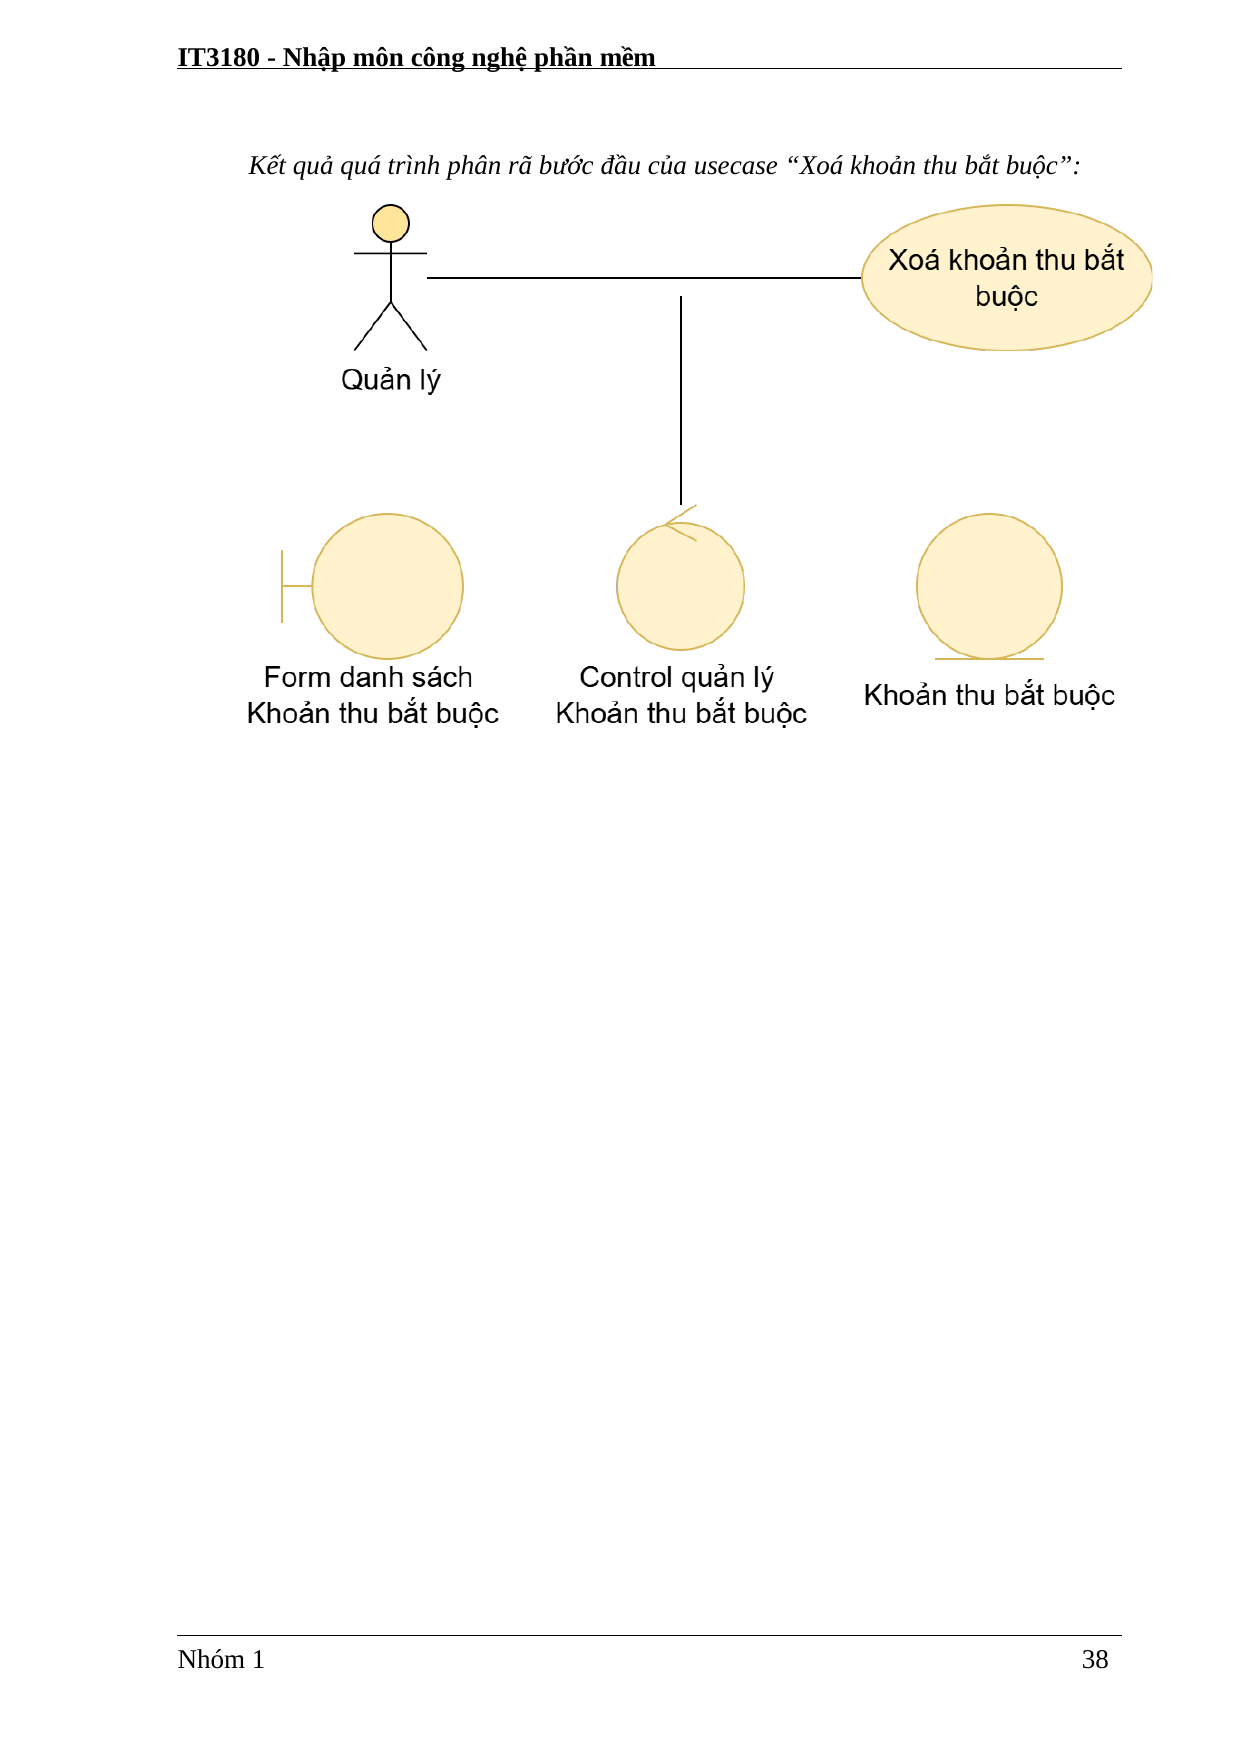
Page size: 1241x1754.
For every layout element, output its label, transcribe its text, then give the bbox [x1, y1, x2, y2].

text Kết quả quá trình phân rã bước đầu của usecase “Xoá khoản thu bắt buộc”: [248, 149, 1122, 180]
picture [217, 204, 1153, 741]
